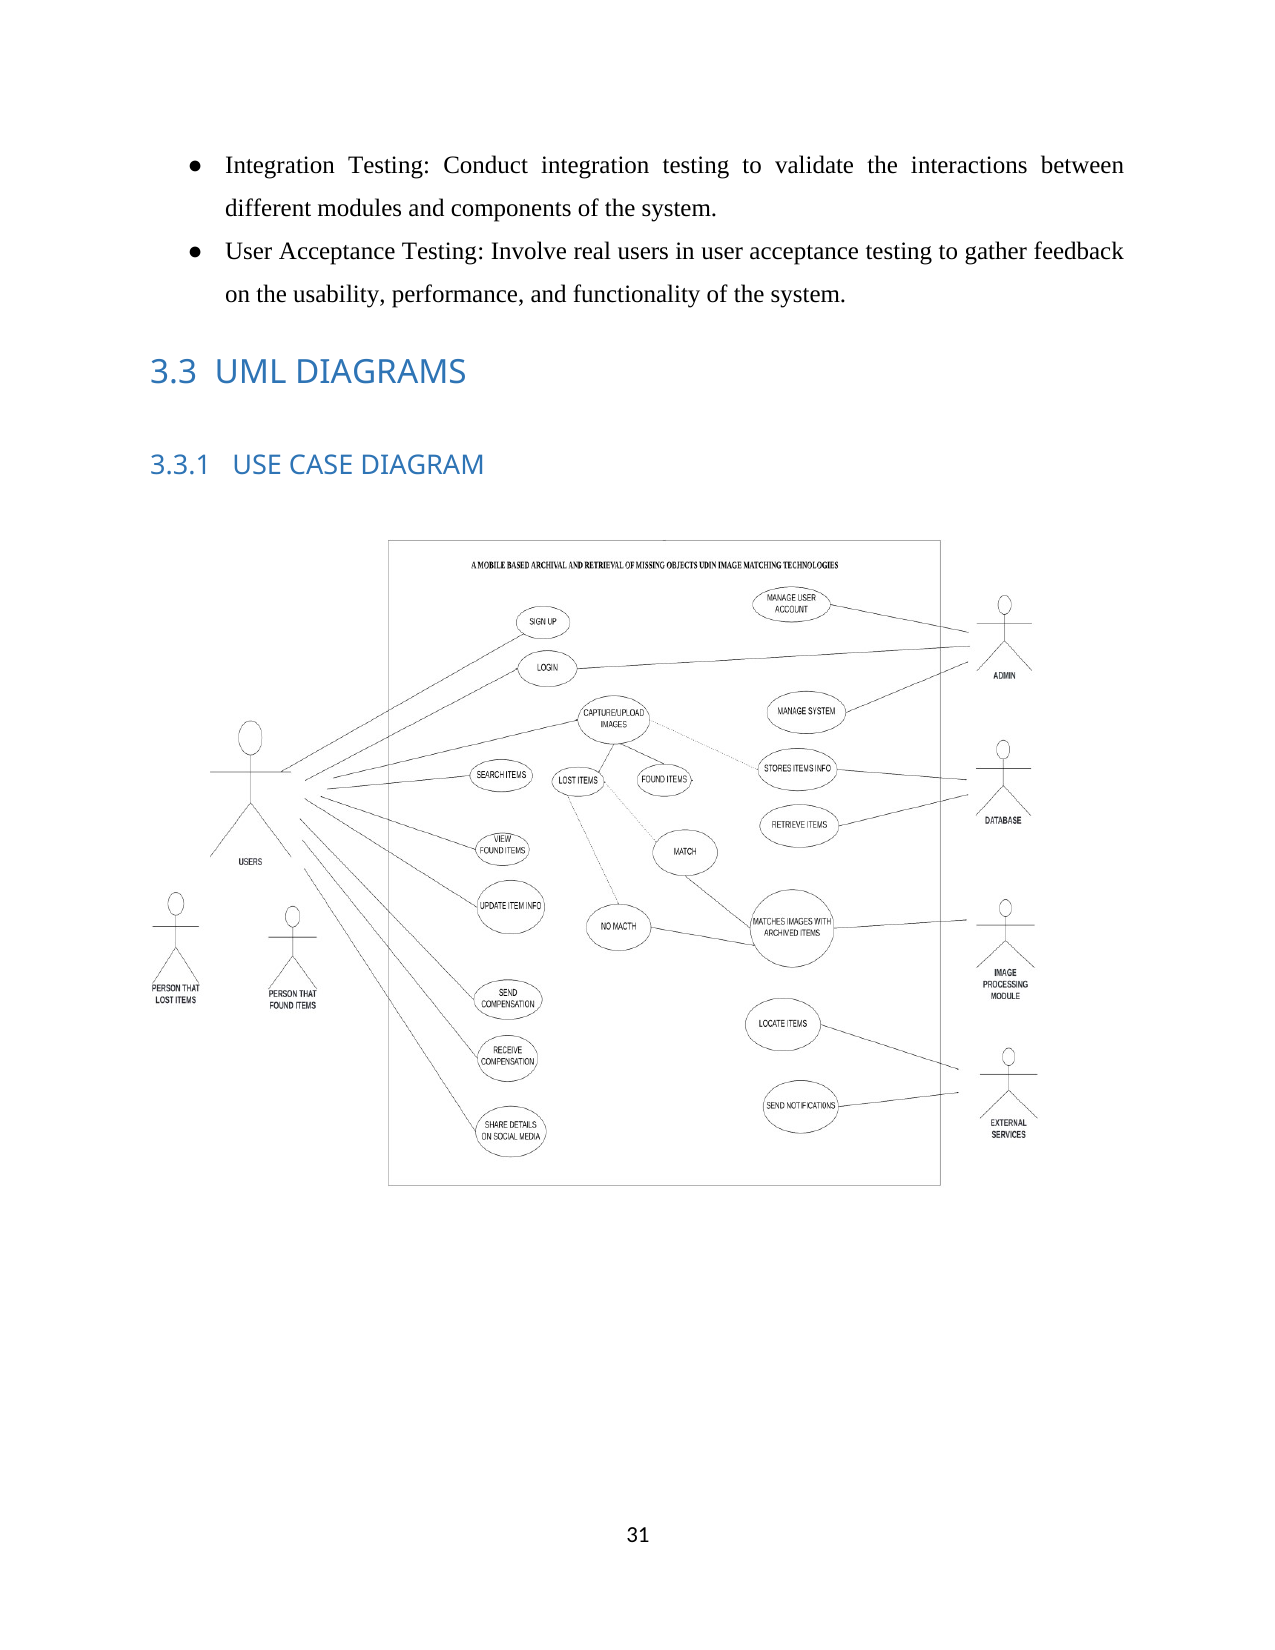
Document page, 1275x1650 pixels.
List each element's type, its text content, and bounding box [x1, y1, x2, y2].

list User Acceptance Testing: Involve real users in user acceptance testing to gather feedback on the usability, performance, and functionality of the system. [187, 236, 1125, 308]
subtitle 3.3 UML DIAGRAMS [150, 347, 1125, 393]
subtitle 3.3.1 USE CASE DIAGRAM [150, 445, 1125, 482]
picture [150, 515, 1126, 1188]
list Integration Testing: Conduct integration testing to validate the interactions between different modules and components of the system. [187, 150, 1125, 222]
